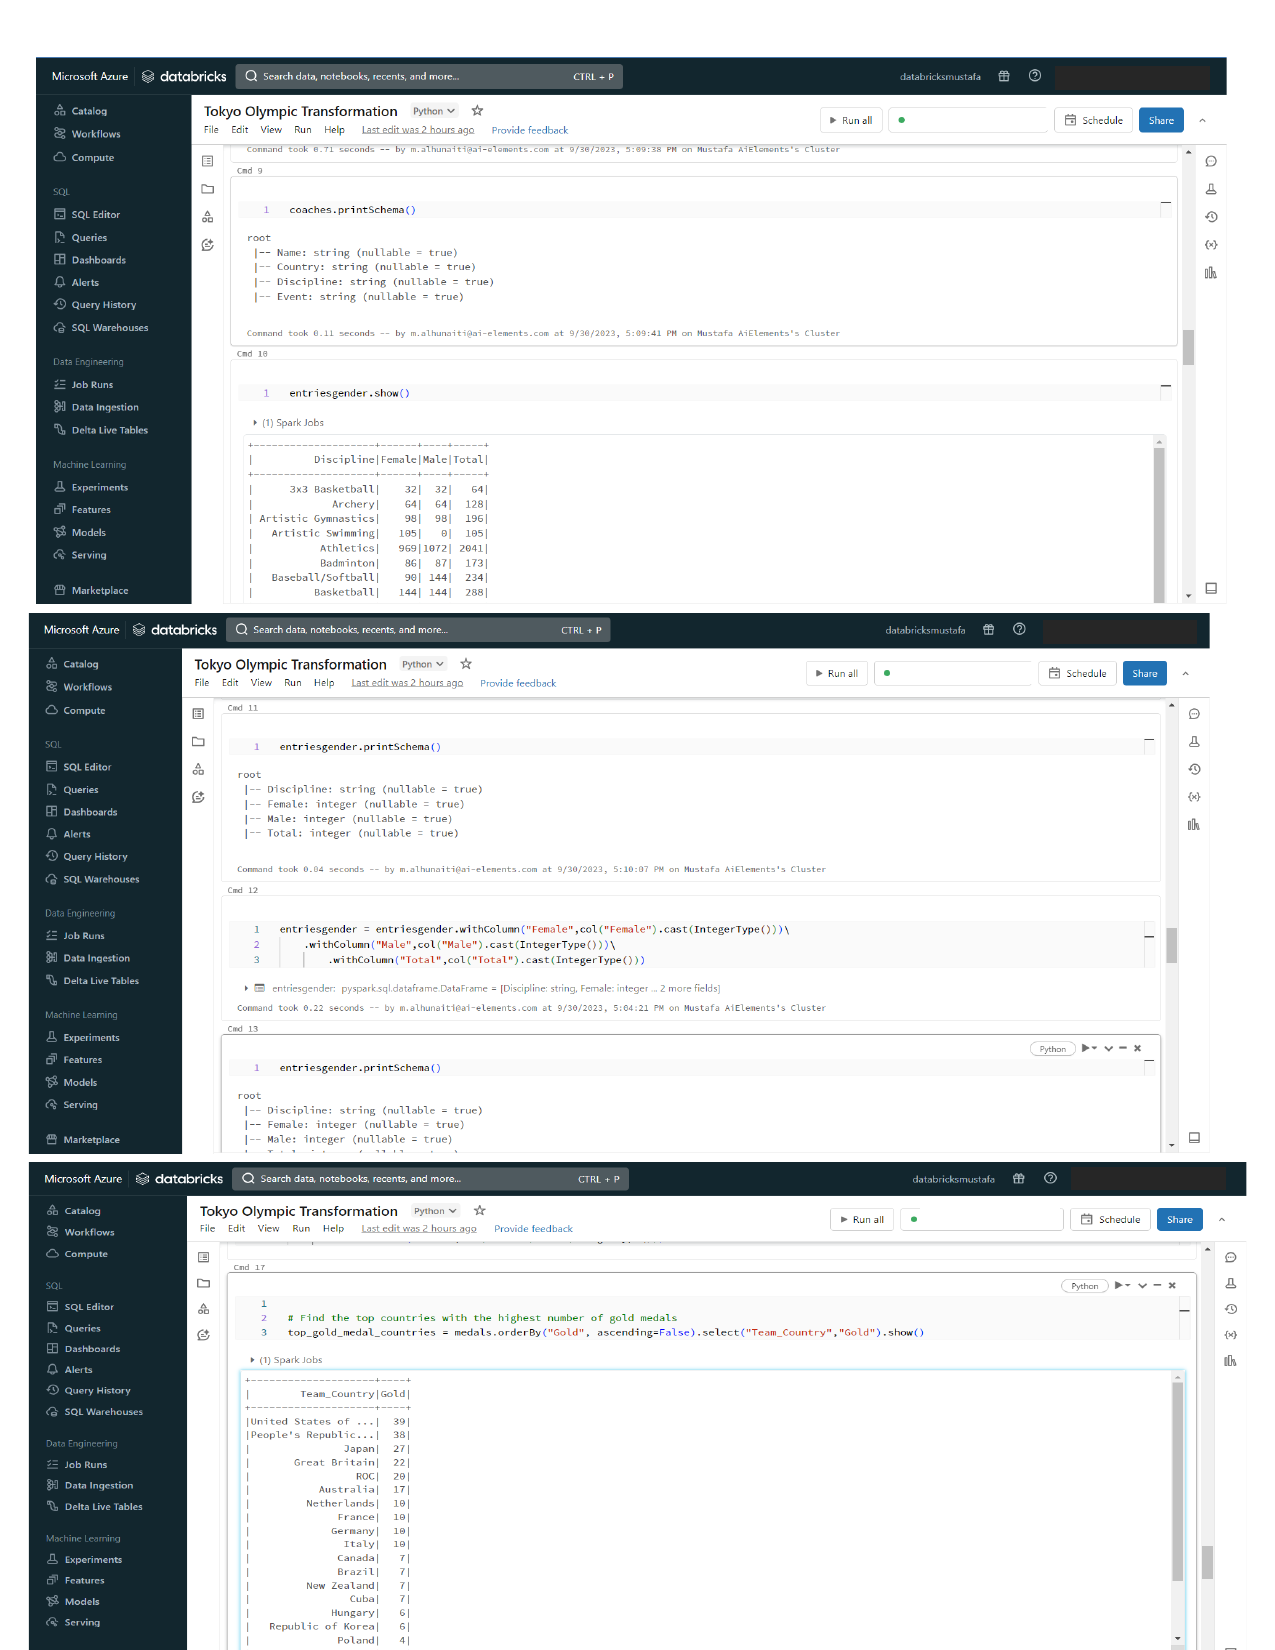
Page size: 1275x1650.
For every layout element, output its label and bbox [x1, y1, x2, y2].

picture [28, 613, 1210, 1154]
picture [28, 1162, 1247, 1650]
picture [36, 57, 1227, 604]
